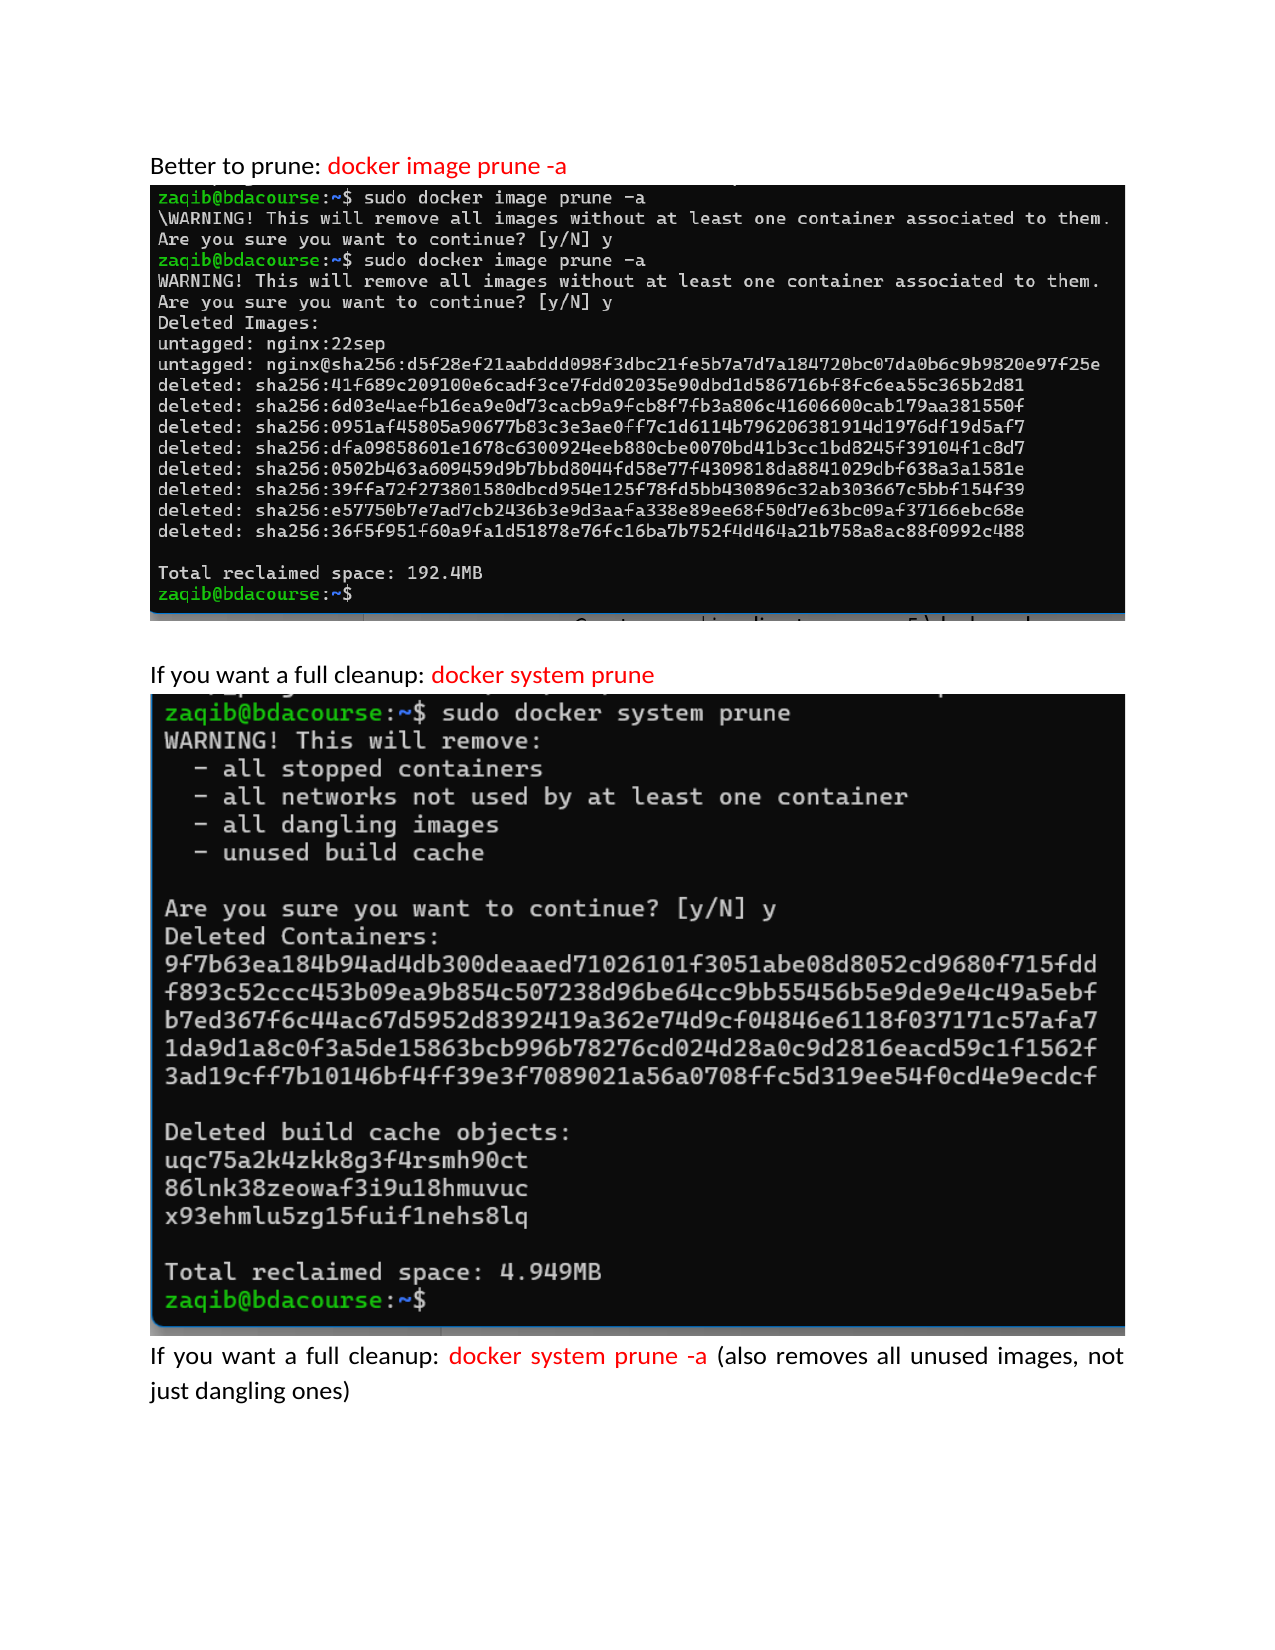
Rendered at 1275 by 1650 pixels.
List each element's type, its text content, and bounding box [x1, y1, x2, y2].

picture [150, 694, 1125, 1336]
text If you want a full cleanup: docker system prune [150, 659, 1125, 690]
picture [150, 185, 1125, 621]
text If you want a full cleanup: docker system prune -a (also removes all unused images, not just dangling ones) [150, 1340, 1125, 1406]
text Better to prune: docker image prune -a [150, 150, 1125, 181]
